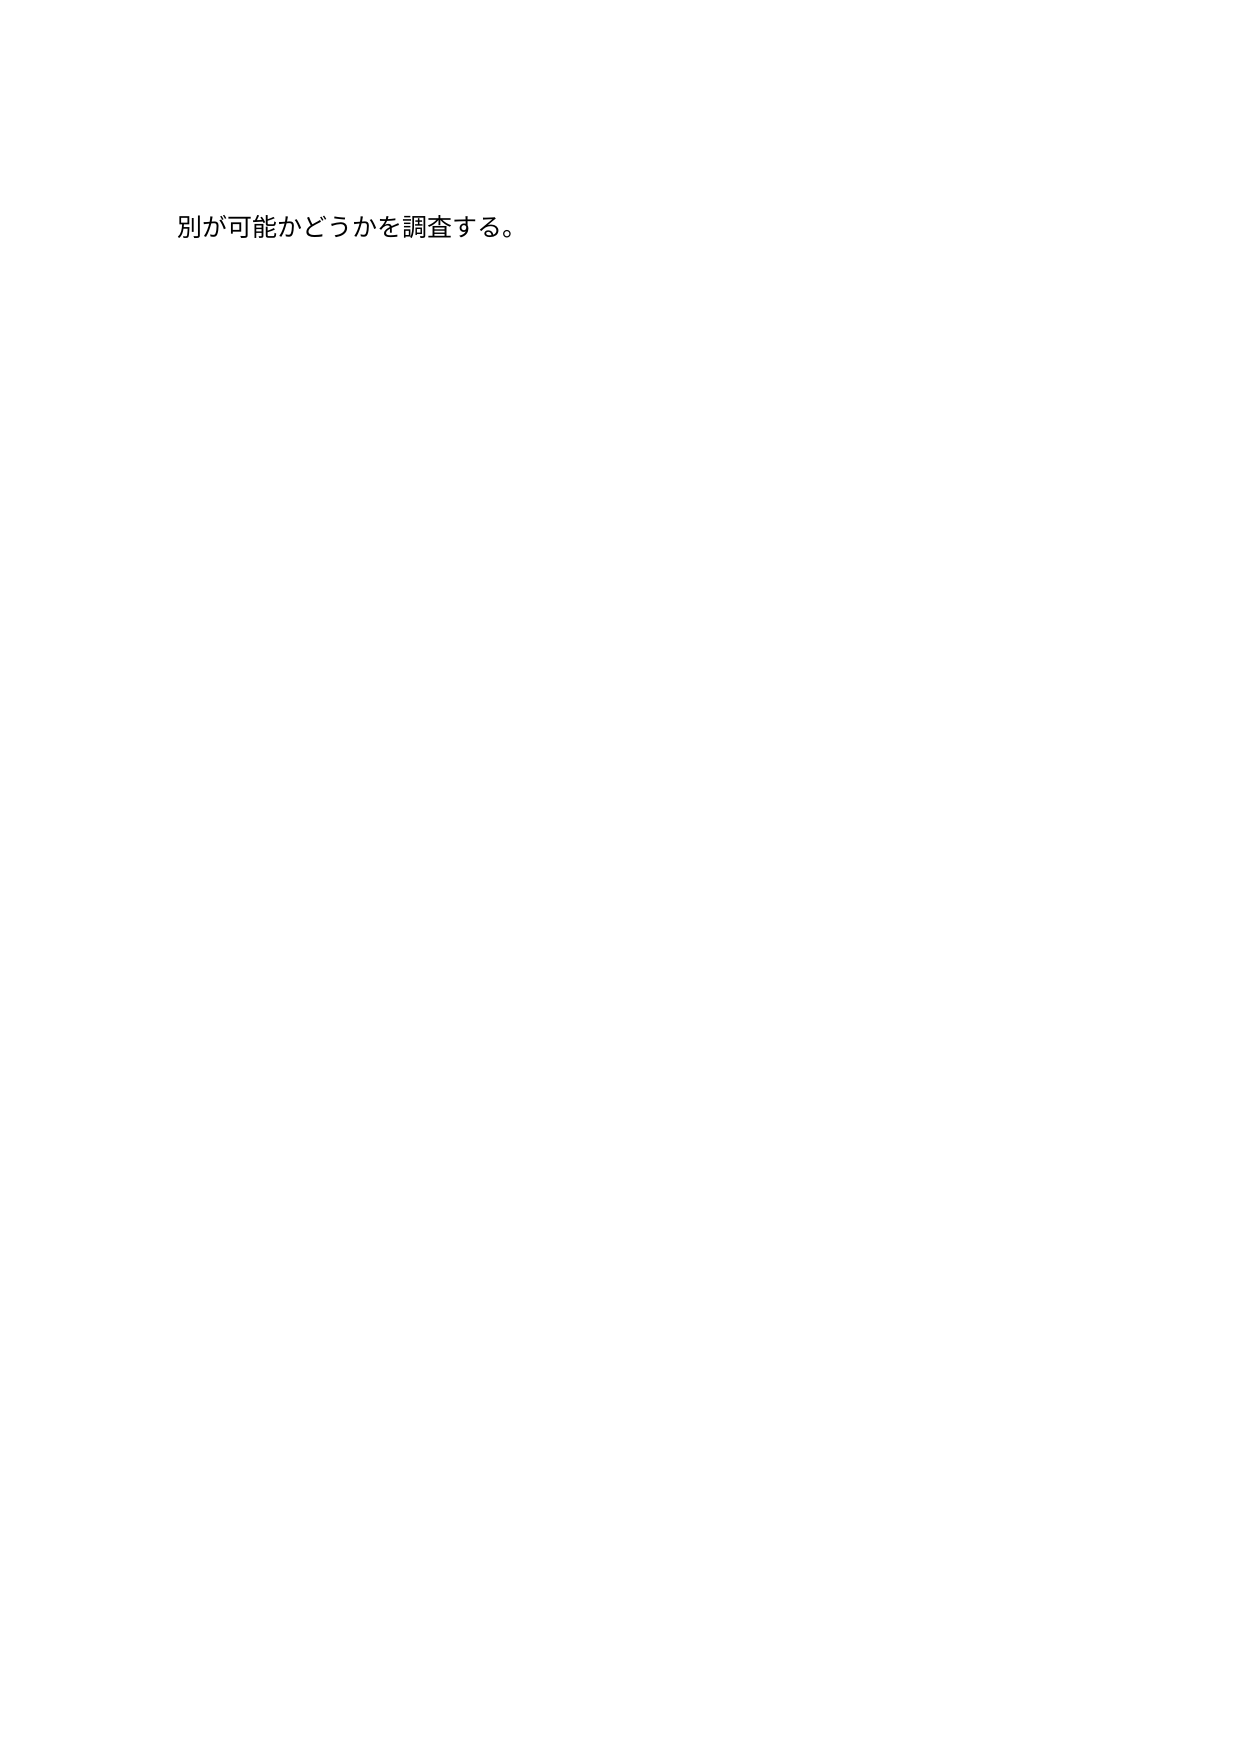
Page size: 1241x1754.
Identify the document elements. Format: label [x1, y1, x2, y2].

text [177, 207, 1063, 244]
